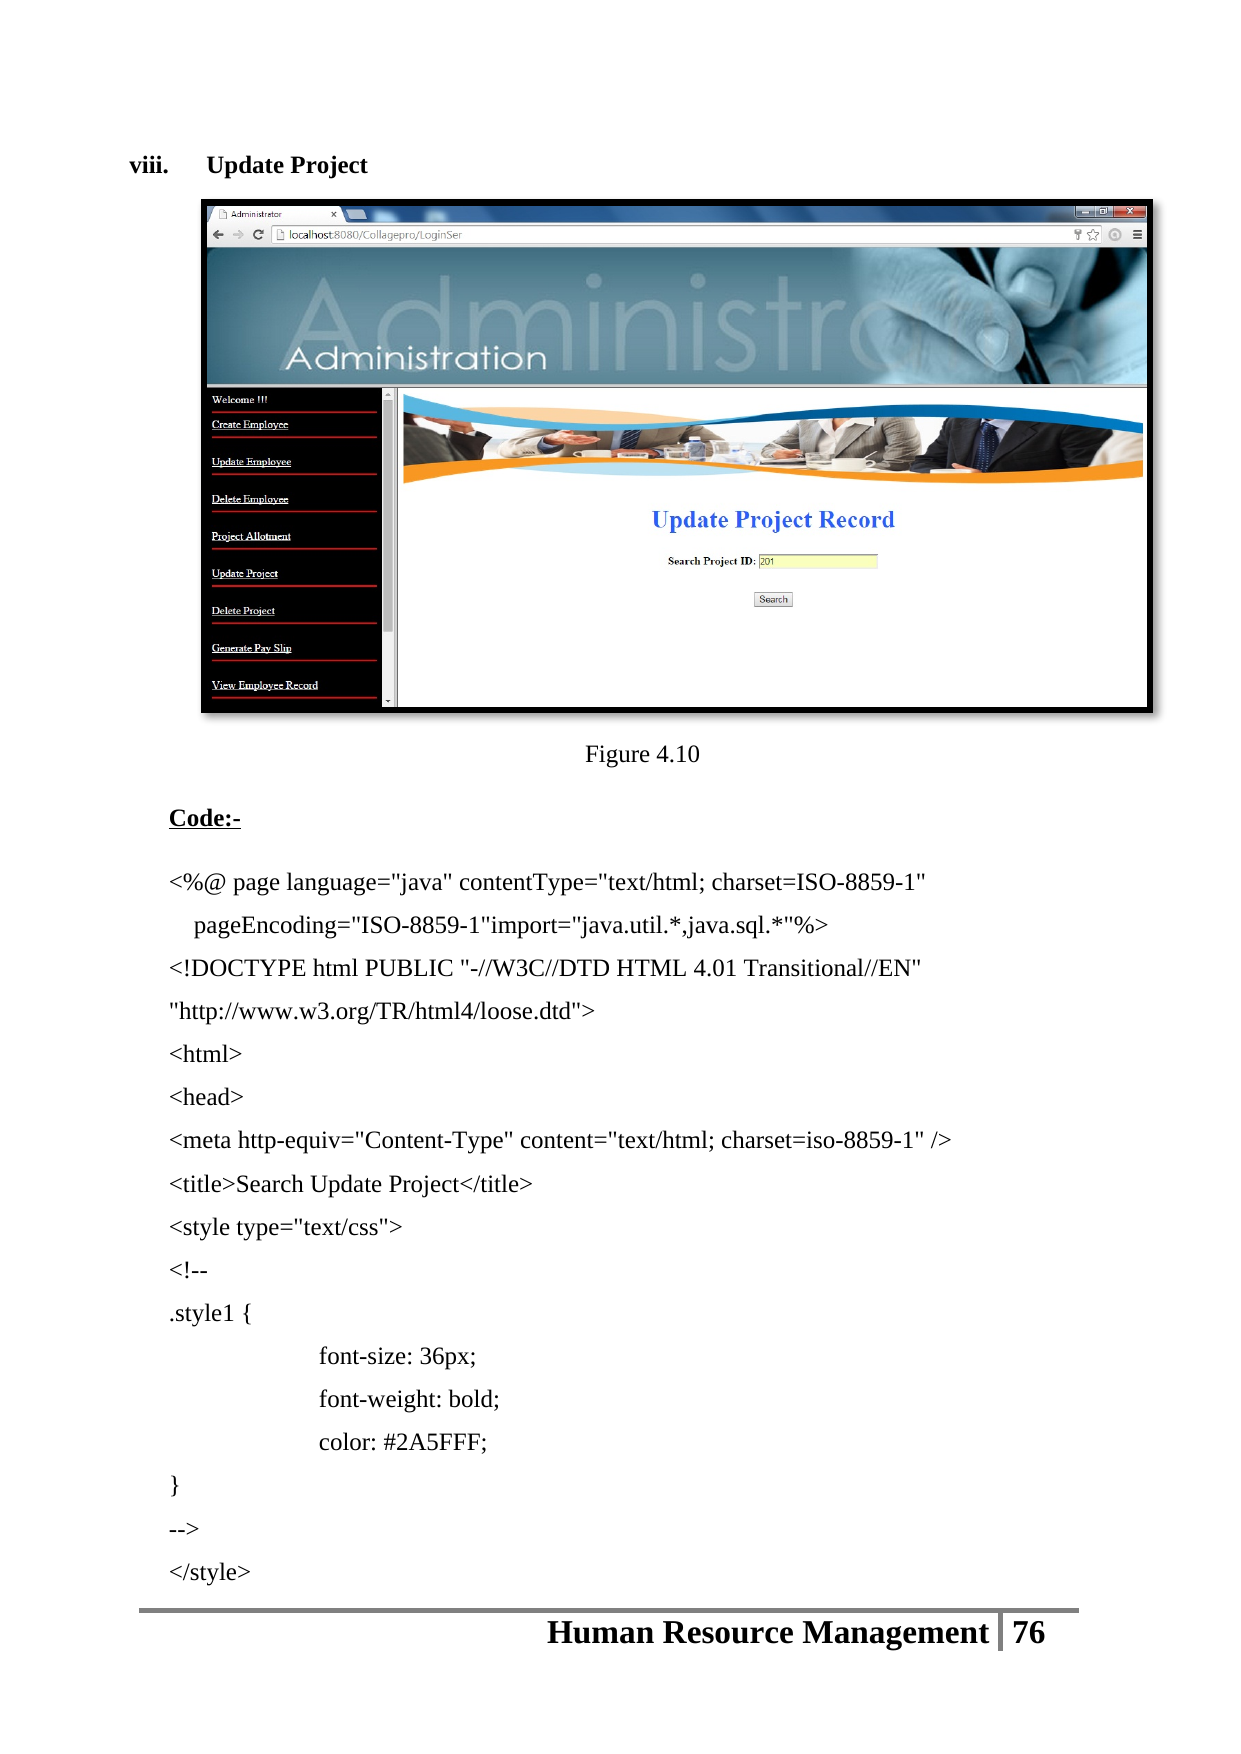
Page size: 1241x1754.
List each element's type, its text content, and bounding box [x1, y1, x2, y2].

text <meta http-equiv="Content-Type" content="text/html; charset=iso-8859-1" /> [169, 1126, 1090, 1154]
text --> [169, 1514, 1090, 1542]
text <!-- [169, 1255, 1090, 1284]
text </style> [169, 1557, 1090, 1586]
text <title>Search Update Project</title> [169, 1169, 1090, 1197]
text <html> [169, 1039, 1090, 1068]
text <head> [169, 1082, 1090, 1111]
text font-weight: bold; [169, 1384, 1090, 1413]
text <%@ page language="java" contentType="text/html; charset=ISO-8859-1" [169, 867, 1090, 896]
picture [207, 206, 1147, 707]
text } [169, 1471, 1090, 1499]
text color: #2A5FFF; [169, 1427, 1090, 1456]
text .style1 { [169, 1298, 1090, 1327]
list Update Project [169, 150, 1090, 179]
text Code:- [169, 803, 1090, 832]
text font-size: 36px; [169, 1341, 1090, 1370]
text <style type="text/css"> [169, 1212, 1090, 1241]
text <!DOCTYPE html PUBLIC "-//W3C//DTD HTML 4.01 Transitional//EN" "http://www.w3.org/TR/html4/loose.dtd"> [169, 953, 1090, 1025]
text pageEncoding="ISO-8859-1"import="java.util.*,java.sql.*"%> [169, 910, 1090, 939]
